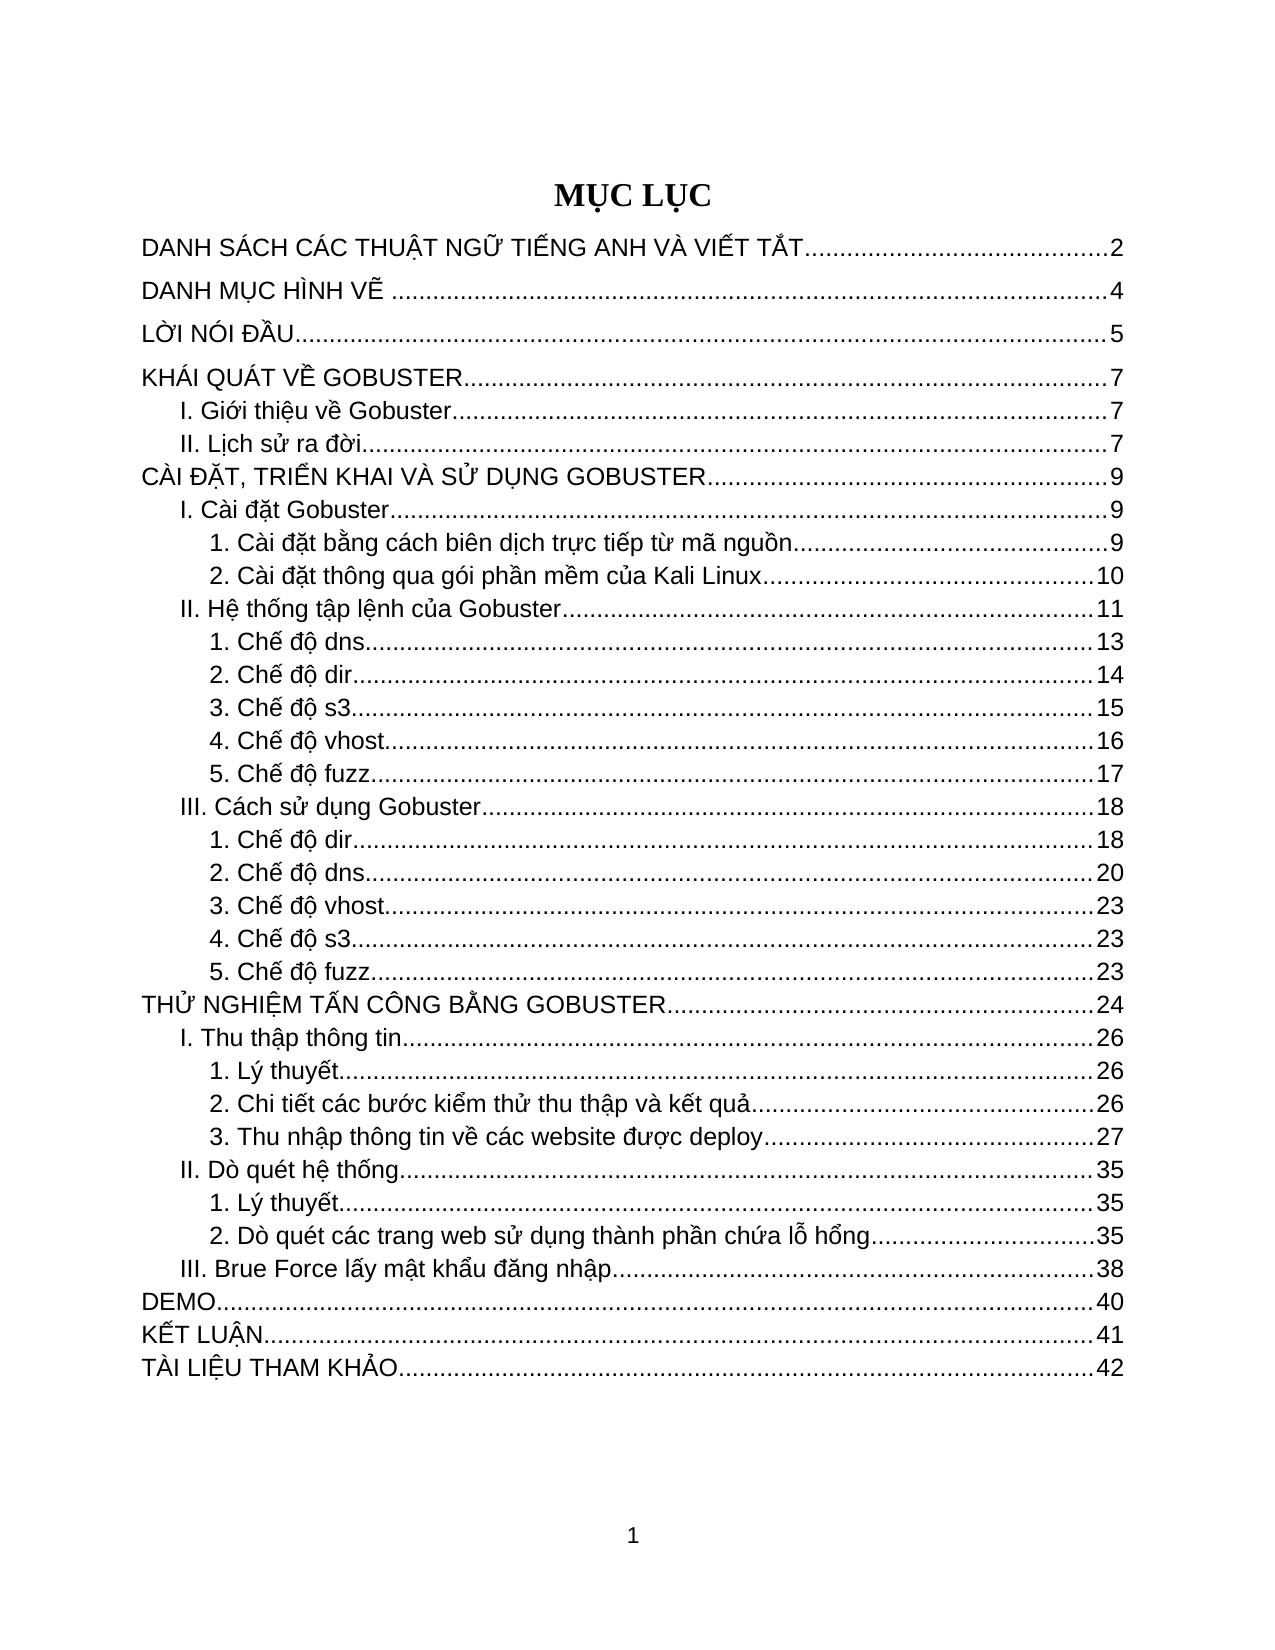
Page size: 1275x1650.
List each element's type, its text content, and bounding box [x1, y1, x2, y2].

text I. Giới thiệu về Gobuster 7 [179, 396, 1125, 424]
text 1. Cài đặt bằng cách biên dịch trực tiếp từ mã nguồn 9 [209, 528, 1125, 557]
text THỬ NGHIỆM TẤN CÔNG BẰNG GOBUSTER 24 [141, 990, 1125, 1019]
text 5. Chế độ fuzz 17 [209, 759, 1125, 788]
text 5. Chế độ fuzz 23 [209, 957, 1125, 986]
text I. Cài đặt Gobuster 9 [179, 495, 1125, 524]
text KHÁI QUÁT VỀ GOBUSTER 7 [141, 363, 1125, 392]
text 3. Thu nhập thông tin về các website được deploy 27 [209, 1122, 1125, 1151]
text III. Brue Force lấy mật khẩu đăng nhập 38 [179, 1254, 1125, 1283]
text 2. Cài đặt thông qua gói phần mềm của Kali Linux 10 [209, 561, 1125, 590]
text III. Cách sử dụng Gobuster 18 [179, 792, 1125, 821]
text TÀI LIỆU THAM KHẢO 42 [141, 1353, 1125, 1382]
text DANH SÁCH CÁC THUẬT NGỮ TIẾNG ANH VÀ VIẾT TẮT 2 [141, 232, 1125, 261]
text II. Hệ thống tập lệnh của Gobuster 11 [179, 594, 1125, 623]
text MỤC LỤC [141, 175, 1125, 213]
text 1. Chế độ dir 18 [209, 825, 1125, 854]
text KẾT LUẬN 41 [141, 1320, 1125, 1349]
text 1. Lý thuyết 26 [209, 1056, 1125, 1085]
text I. Thu thập thông tin 26 [179, 1023, 1125, 1052]
text II. Lịch sử ra đời 7 [179, 429, 1125, 458]
text 2. Chế độ dns 20 [209, 858, 1125, 887]
text CÀI ĐẶT, TRIỂN KHAI VÀ SỬ DỤNG GOBUSTER 9 [141, 462, 1125, 491]
text LỜI NÓI ĐẦU 5 [141, 319, 1125, 348]
text 2. Chi tiết các bước kiểm thử thu thập và kết quả 26 [209, 1089, 1125, 1118]
text 3. Chế độ vhost 23 [209, 891, 1125, 920]
text II. Dò quét hệ thống 35 [179, 1155, 1125, 1184]
text 2. Chế độ dir 14 [209, 660, 1125, 689]
text DEMO 40 [141, 1287, 1125, 1316]
text 1. Chế độ dns 13 [209, 627, 1125, 656]
text 3. Chế độ s3 15 [209, 693, 1125, 722]
text 4. Chế độ vhost 16 [209, 726, 1125, 755]
text 1. Lý thuyết 35 [209, 1188, 1125, 1217]
text 2. Dò quét các trang web sử dụng thành phần chứa lỗ hổng 35 [209, 1221, 1125, 1250]
text DANH MỤC HÌNH VẼ 4 [141, 276, 1125, 305]
text 4. Chế độ s3 23 [209, 924, 1125, 953]
